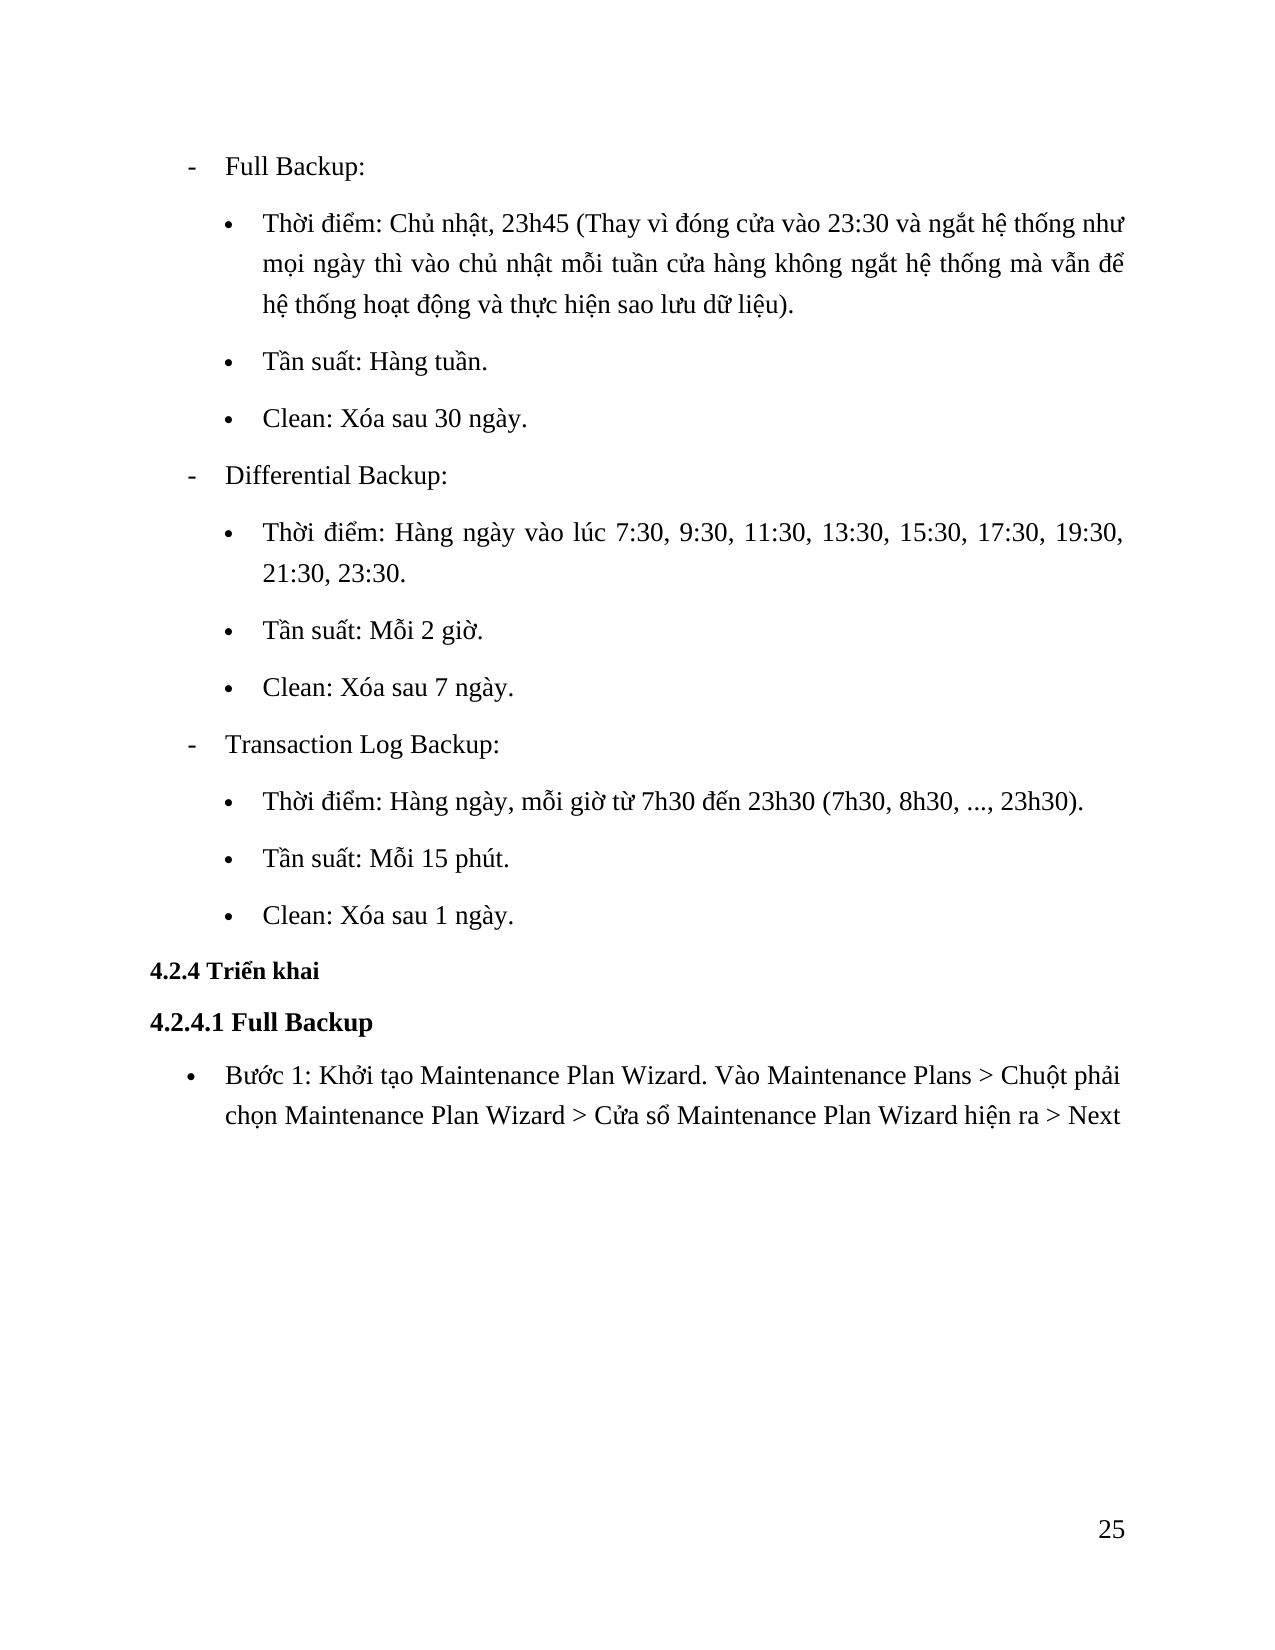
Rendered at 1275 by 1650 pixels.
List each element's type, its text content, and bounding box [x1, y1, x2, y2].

subtitle Full Backup [150, 1006, 1125, 1037]
list Clean: Xóa sau 1 ngày. [225, 899, 1125, 930]
list Thời điểm: Chủ nhật, 23h45 (Thay vì đóng cửa vào 23:30 và ngắt hệ thống như mọi ngày thì vào chủ nhật mỗi tuần cửa hàng không ngắt hệ thống mà vẫn để hệ thống hoạt động và thực hiện sao lưu dữ liệu). [225, 207, 1125, 319]
list Differential Backup: [187, 459, 1125, 490]
subtitle Triển khai [150, 956, 1125, 985]
list Tần suất: Mỗi 2 giờ. [225, 614, 1125, 645]
list Full Backup: [187, 150, 1125, 181]
list Thời điểm: Hàng ngày vào lúc 7:30, 9:30, 11:30, 13:30, 15:30, 17:30, 19:30, 21:30, 23:30. [225, 516, 1125, 588]
list Clean: Xóa sau 7 ngày. [225, 671, 1125, 702]
list Bước 1: Khởi tạo Maintenance Plan Wizard. Vào Maintenance Plans > Chuột phải chọn Maintenance Plan Wizard > Cửa sổ Maintenance Plan Wizard hiện ra > Next [187, 1059, 1125, 1131]
list Clean: Xóa sau 30 ngày. [225, 402, 1125, 433]
list Thời điểm: Hàng ngày, mỗi giờ từ 7h30 đến 23h30 (7h30, 8h30, ..., 23h30). [225, 785, 1125, 816]
list Tần suất: Hàng tuần. [225, 345, 1125, 376]
list Tần suất: Mỗi 15 phút. [225, 842, 1125, 873]
list Transaction Log Backup: [187, 728, 1125, 759]
